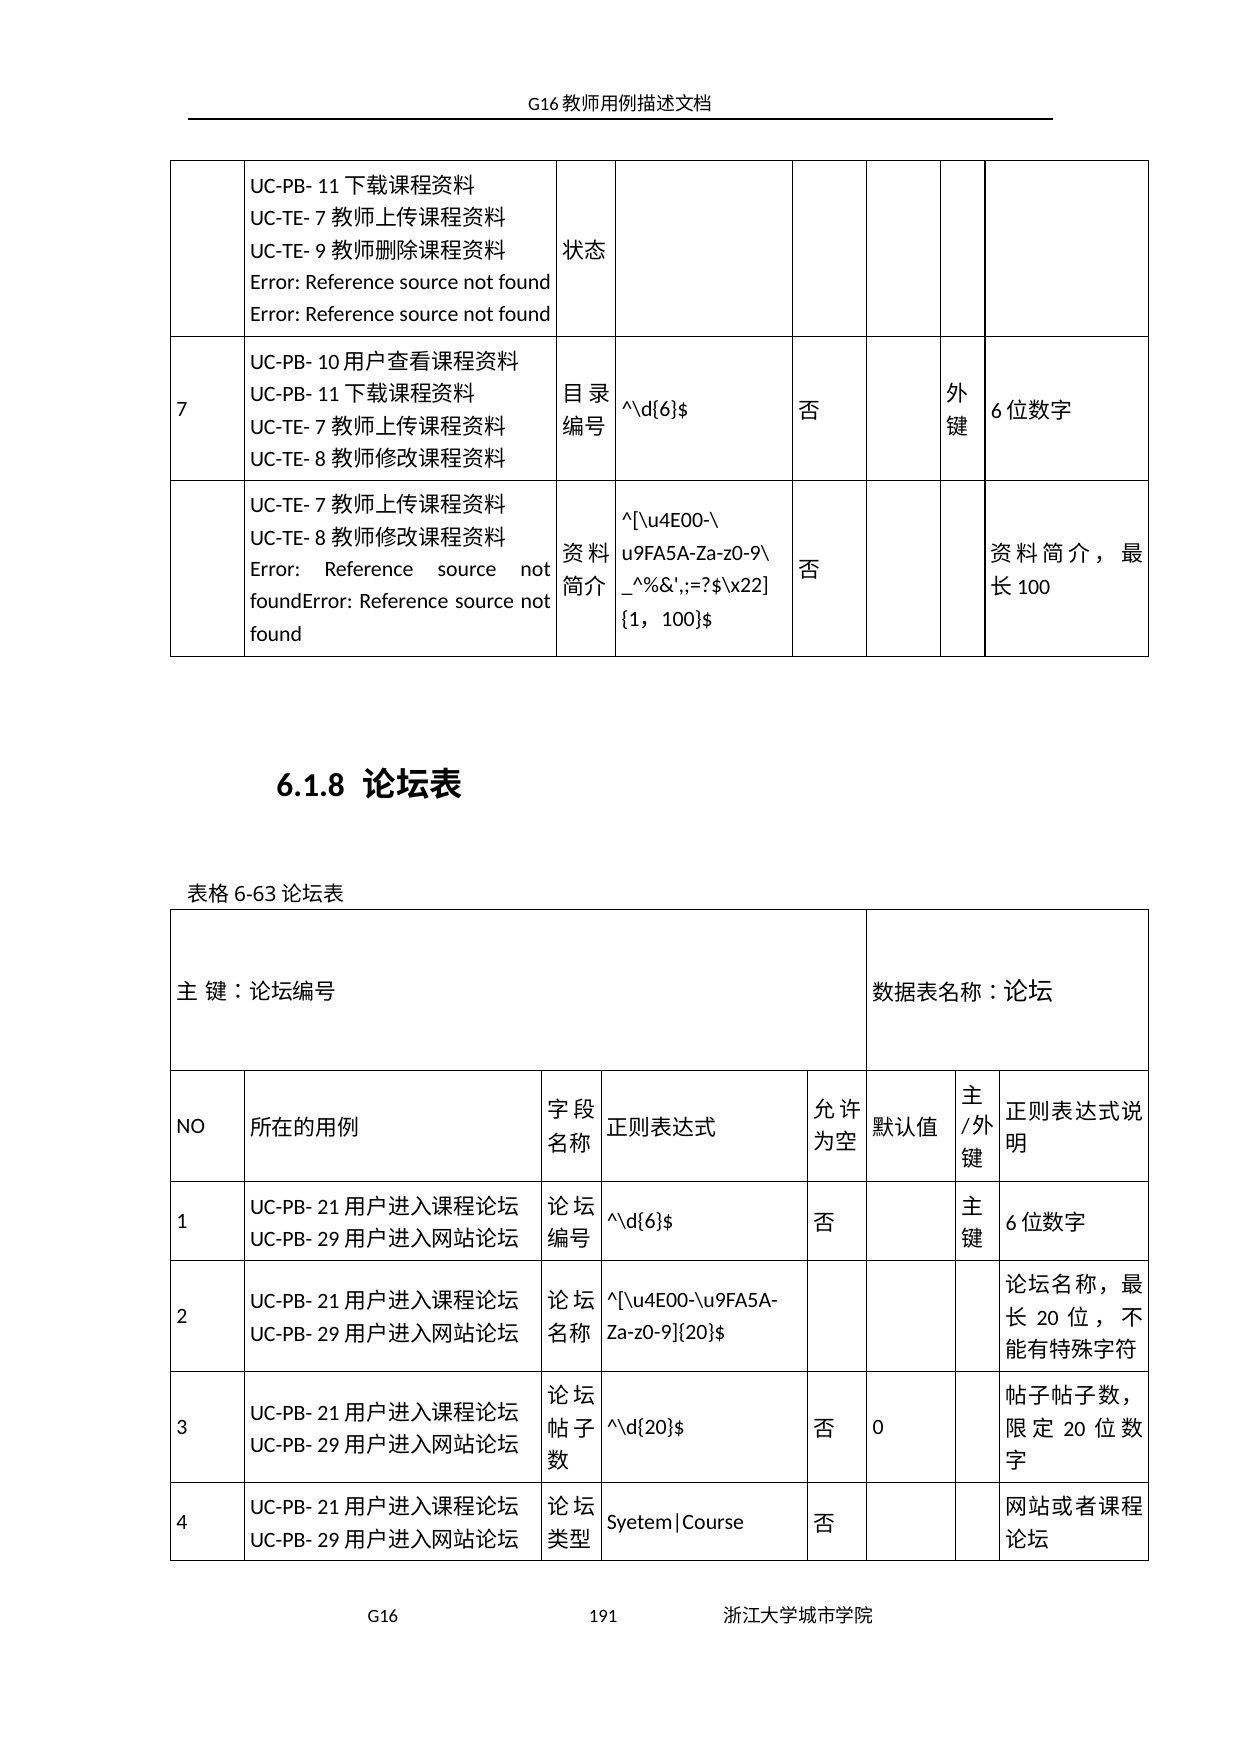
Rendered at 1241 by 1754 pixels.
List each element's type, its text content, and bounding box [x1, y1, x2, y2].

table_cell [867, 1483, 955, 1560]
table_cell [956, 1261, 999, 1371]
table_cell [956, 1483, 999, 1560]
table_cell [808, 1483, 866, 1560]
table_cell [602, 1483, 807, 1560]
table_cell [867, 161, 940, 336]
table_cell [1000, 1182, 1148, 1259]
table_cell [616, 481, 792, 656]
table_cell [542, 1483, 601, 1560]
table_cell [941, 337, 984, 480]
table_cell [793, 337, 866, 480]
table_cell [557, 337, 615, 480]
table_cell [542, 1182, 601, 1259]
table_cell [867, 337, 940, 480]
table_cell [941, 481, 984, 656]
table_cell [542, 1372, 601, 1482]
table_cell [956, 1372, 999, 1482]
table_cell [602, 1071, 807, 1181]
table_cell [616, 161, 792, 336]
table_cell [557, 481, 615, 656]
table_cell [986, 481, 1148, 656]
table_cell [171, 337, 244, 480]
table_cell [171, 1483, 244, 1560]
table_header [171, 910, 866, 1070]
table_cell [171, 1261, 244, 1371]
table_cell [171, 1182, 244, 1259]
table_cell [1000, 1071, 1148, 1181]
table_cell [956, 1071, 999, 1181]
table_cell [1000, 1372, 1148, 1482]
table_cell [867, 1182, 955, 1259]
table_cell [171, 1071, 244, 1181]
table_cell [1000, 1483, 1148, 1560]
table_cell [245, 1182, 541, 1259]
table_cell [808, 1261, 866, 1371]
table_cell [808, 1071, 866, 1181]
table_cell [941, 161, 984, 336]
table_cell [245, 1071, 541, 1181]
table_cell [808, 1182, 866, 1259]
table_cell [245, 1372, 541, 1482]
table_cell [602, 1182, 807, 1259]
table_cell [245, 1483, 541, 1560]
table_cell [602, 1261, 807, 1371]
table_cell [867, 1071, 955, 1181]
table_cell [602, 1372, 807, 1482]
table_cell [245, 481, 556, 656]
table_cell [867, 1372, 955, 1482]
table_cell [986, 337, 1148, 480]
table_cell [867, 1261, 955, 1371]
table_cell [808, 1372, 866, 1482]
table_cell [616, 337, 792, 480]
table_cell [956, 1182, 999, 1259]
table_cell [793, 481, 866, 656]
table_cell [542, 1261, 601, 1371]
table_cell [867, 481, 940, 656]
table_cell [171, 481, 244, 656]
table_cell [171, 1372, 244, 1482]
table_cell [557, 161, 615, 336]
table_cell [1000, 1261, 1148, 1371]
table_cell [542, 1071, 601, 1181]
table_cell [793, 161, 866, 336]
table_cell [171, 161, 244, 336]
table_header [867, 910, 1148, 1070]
subtitle 论坛表 [276, 749, 1053, 814]
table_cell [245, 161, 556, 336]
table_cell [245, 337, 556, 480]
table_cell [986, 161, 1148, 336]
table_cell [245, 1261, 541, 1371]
